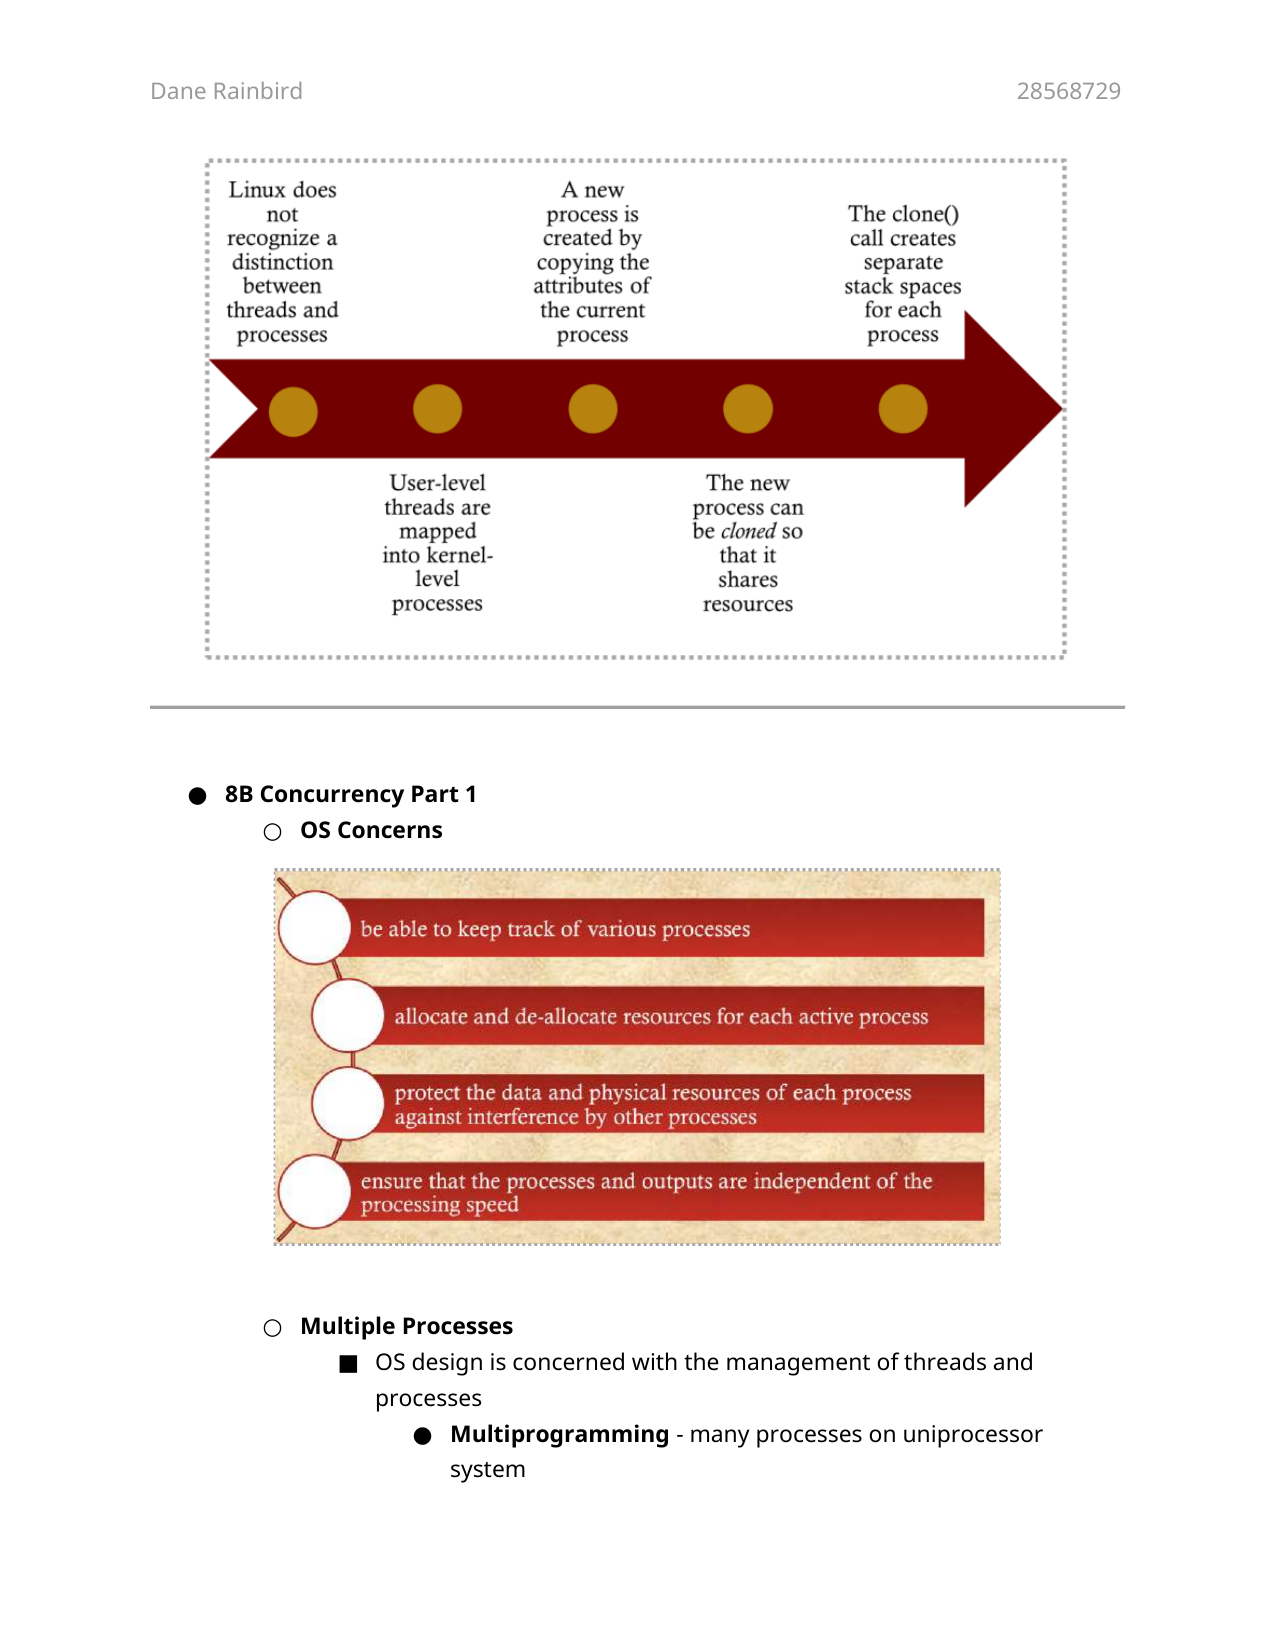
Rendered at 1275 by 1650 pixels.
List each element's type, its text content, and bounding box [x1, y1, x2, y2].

list Multiprogramming - many processes on uniprocessor system [412, 1417, 1125, 1485]
picture [199, 150, 1076, 666]
subtitle 8B Concurrency Part 1 [187, 778, 1125, 809]
picture [273, 868, 1001, 1246]
list OS design is concerned with the management of threads and processes [337, 1346, 1125, 1413]
list Multiple Processes [262, 1310, 1125, 1341]
list OS Concerns [262, 813, 1125, 845]
